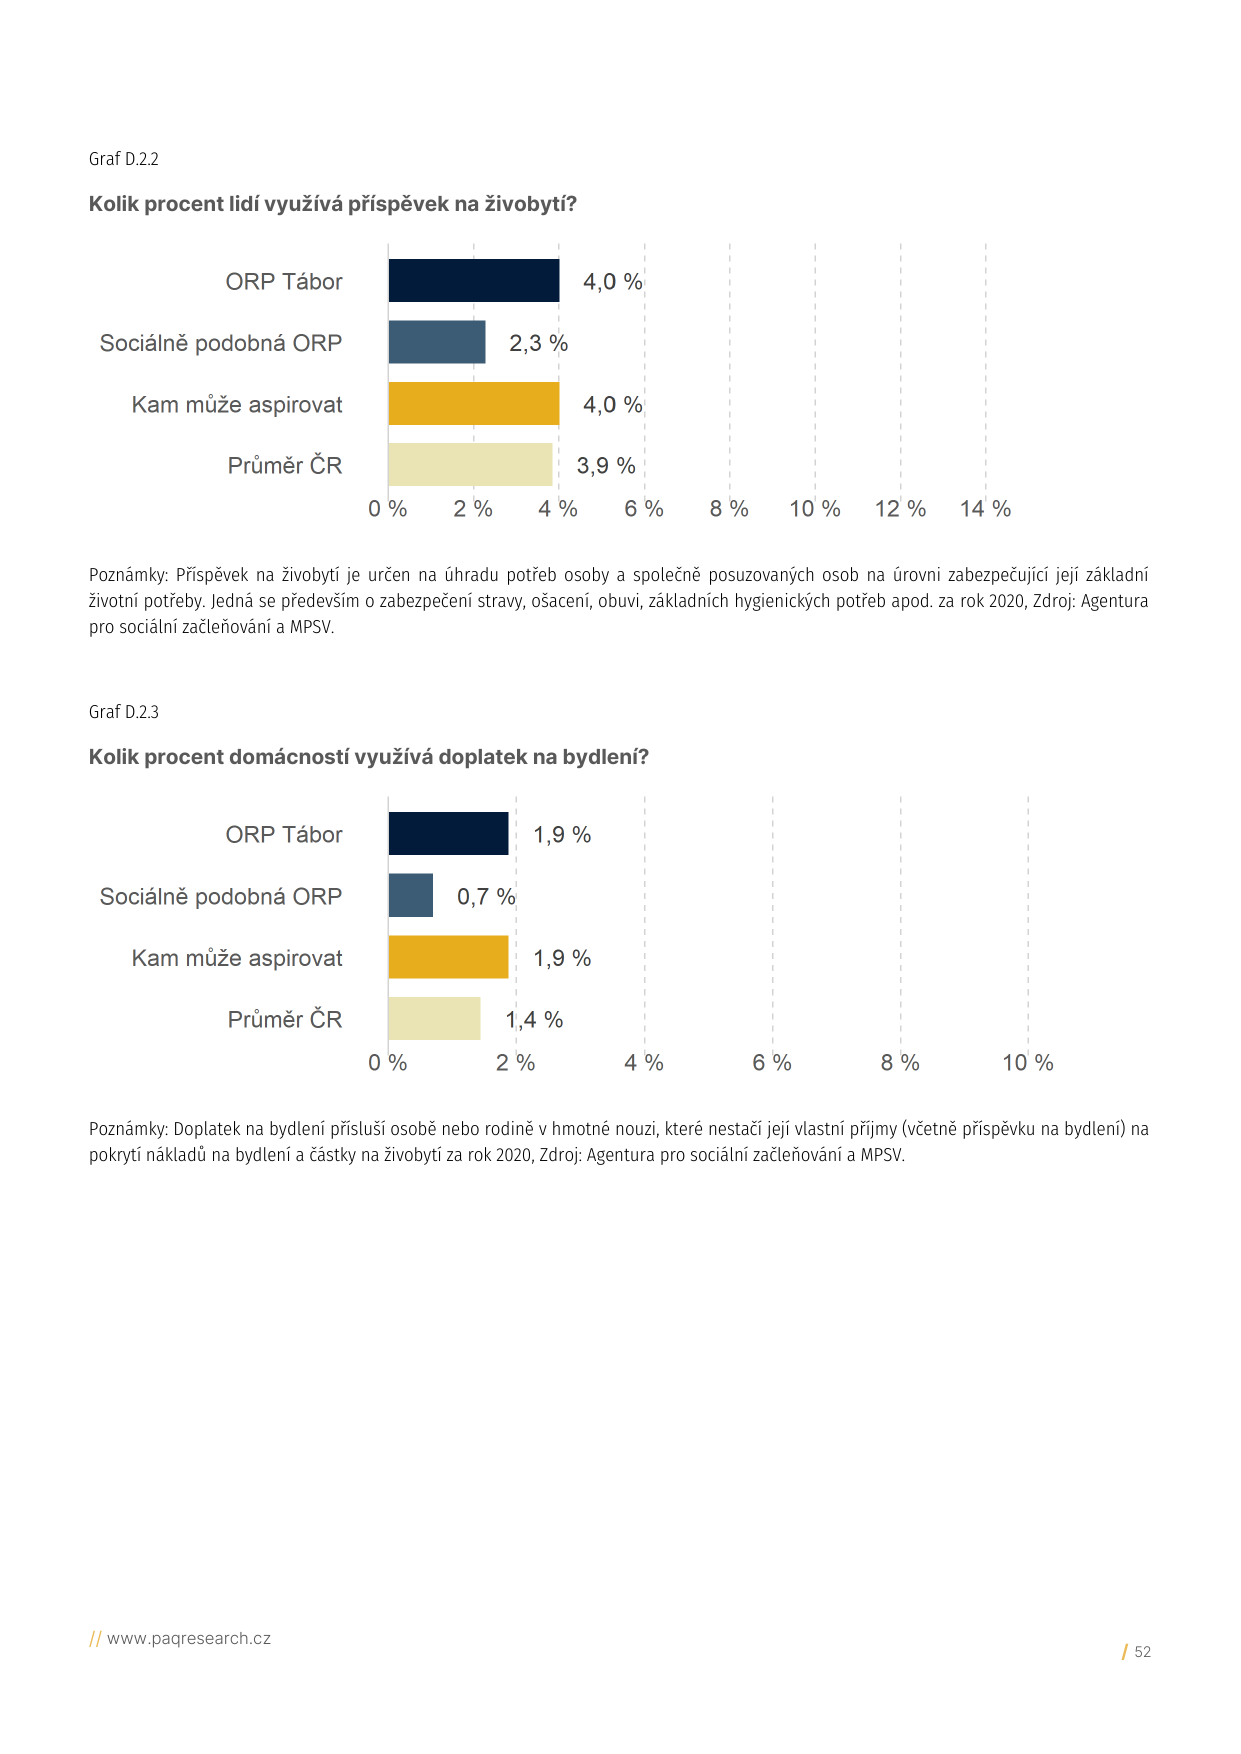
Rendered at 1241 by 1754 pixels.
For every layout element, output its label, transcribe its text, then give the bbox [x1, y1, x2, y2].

text Kolik procent domácností využívá doplatek na bydlení? [89, 739, 1152, 770]
text Graf D.2.3 [89, 701, 1152, 724]
text Kolik procent lidí využívá příspěvek na živobytí? [89, 186, 1152, 216]
picture [88, 769, 1139, 1102]
text Poznámky: Doplatek na bydlení přísluší osobě nebo rodině v hmotné nouzi, které nestačí její vlastní příjmy (včetně příspěvku na bydlení) na pokrytí nákladů na bydlení a částky na živobytí za rok 2020, Zdroj: Agentura pro sociální začleňování a MPSV. [89, 1118, 1152, 1166]
picture [88, 216, 1139, 548]
text Poznámky: Příspěvek na živobytí je určen na úhradu potřeb osoby a společně posuzovaných osob na úrovni zabezpečující její základní životní potřeby. Jedná se především o zabezpečení stravy, ošacení, obuvi, základních hygienických potřeb apod. za rok 2020, Zdroj: Agentura pro sociální začleňování a MPSV. [89, 564, 1152, 638]
text Graf D.2.2 [89, 148, 1152, 170]
